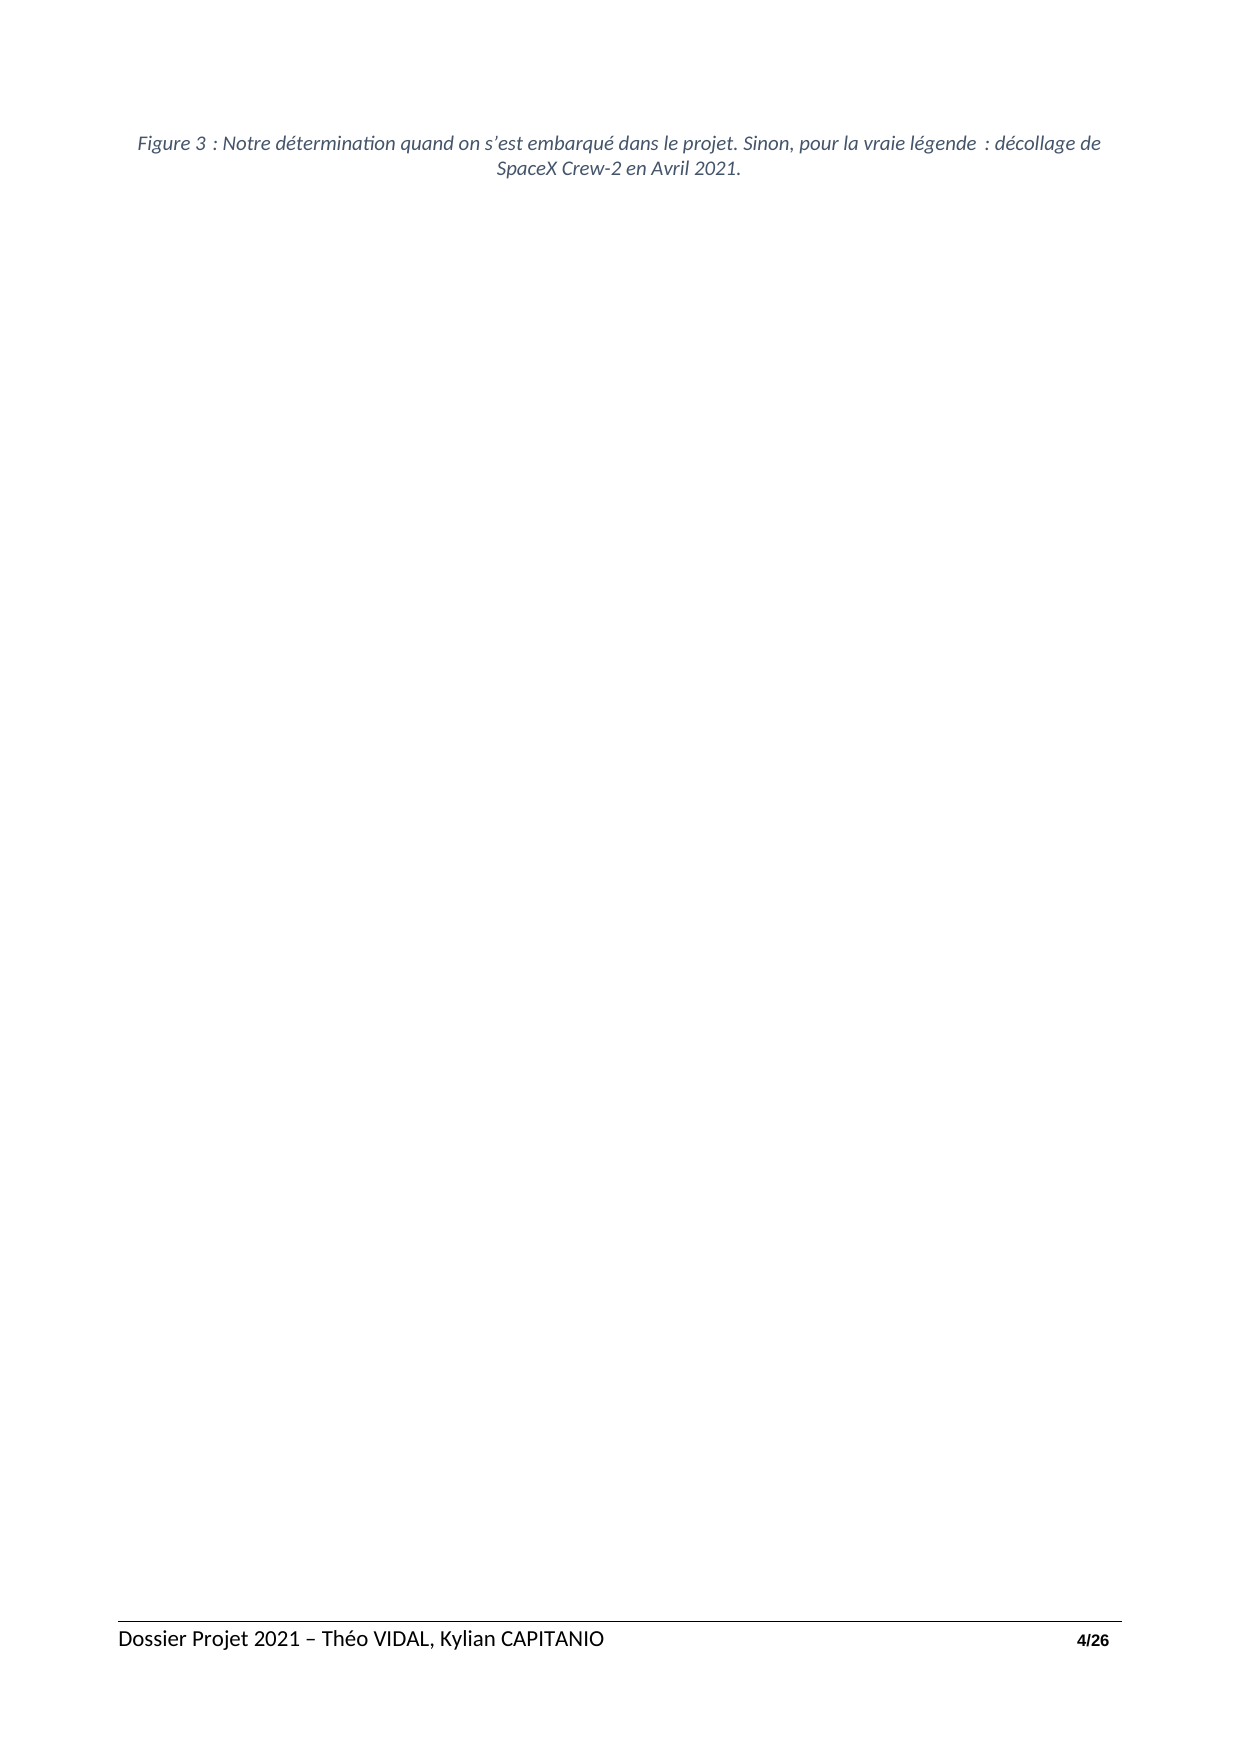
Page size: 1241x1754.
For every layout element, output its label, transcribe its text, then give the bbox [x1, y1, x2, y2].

text Figure 3 : Notre détermination quand on s’est embarqué dans le projet. Sinon, pour la vraie légende : décollage de SpaceX Crew-2 en Avril 2021. [118, 130, 1122, 181]
